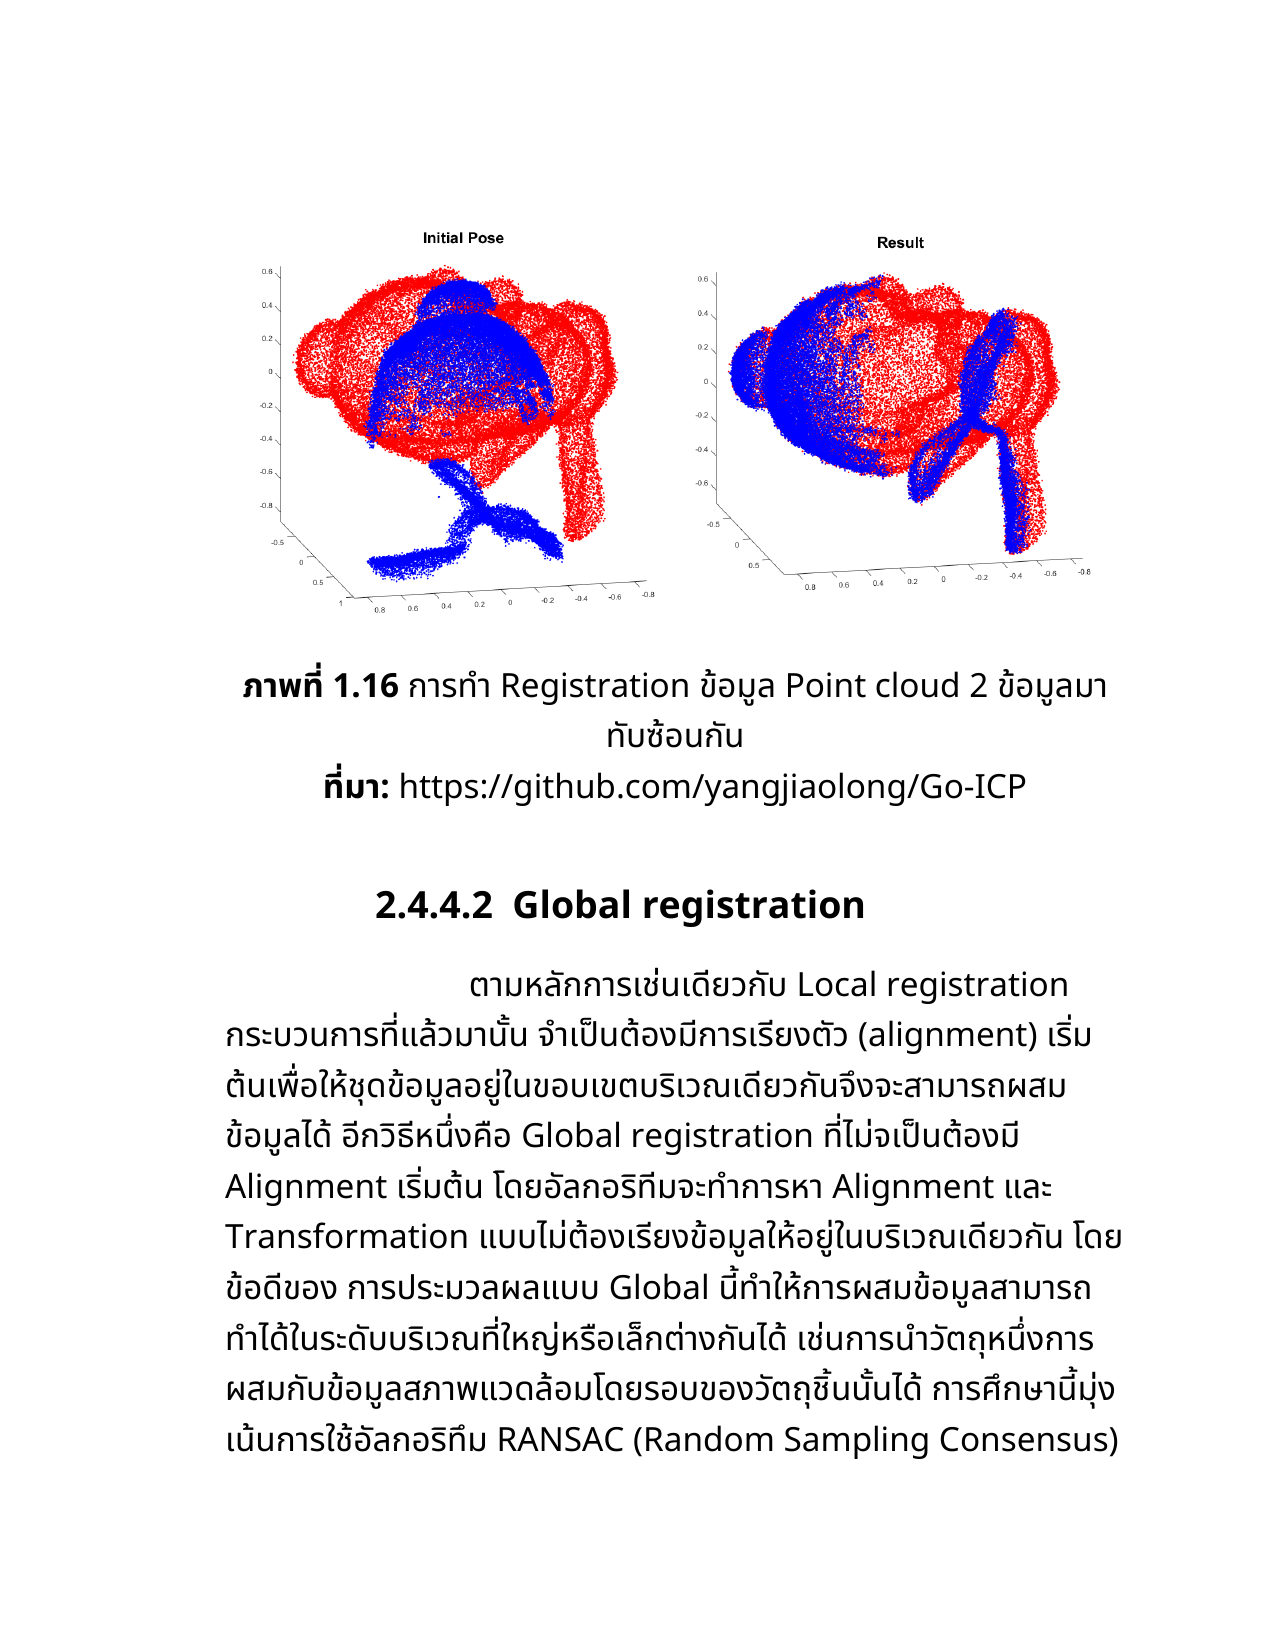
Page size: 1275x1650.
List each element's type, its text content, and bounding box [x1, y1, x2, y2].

text ภาพที่ 1.16 การทำ Registration ข้อมูล Point cloud 2 ข้อมูลมาทับซ้อนกัน [225, 662, 1125, 763]
picture [255, 225, 1095, 617]
text ที่มา: https://github.com/yangjiaolong/Go-ICP [225, 763, 1125, 813]
text 2.4.4.2 Global registration [375, 878, 1125, 929]
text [225, 960, 1125, 1466]
